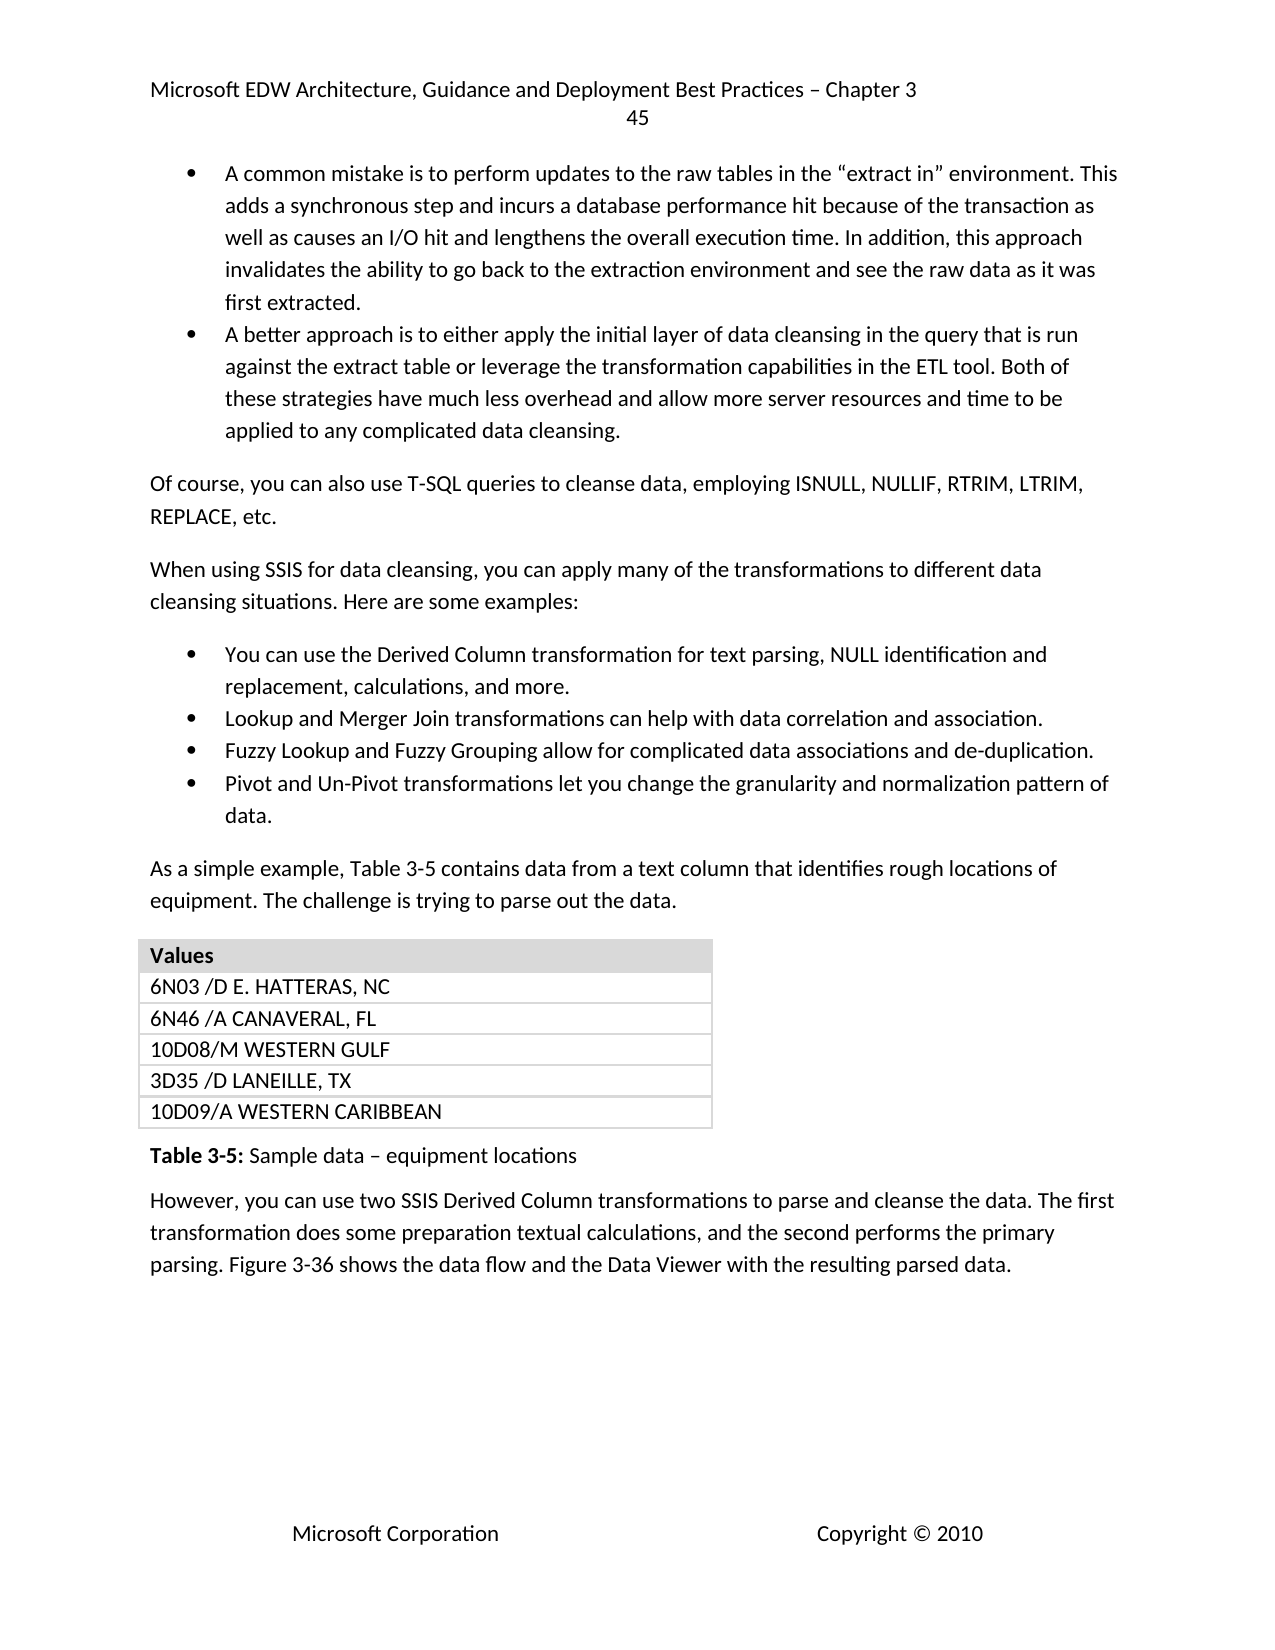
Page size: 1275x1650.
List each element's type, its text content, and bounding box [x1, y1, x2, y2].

text However, you can use two SSIS Derived Column transformations to parse and cleanse the data. The first transformation does some preparation textual calculations, and the second performs the primary parsing. Figure 3-36 shows the data flow and the Data Viewer with the resulting parsed data. [150, 1186, 1125, 1278]
list A better approach is to either apply the initial layer of data cleansing in the query that is run against the extract table or leverage the transformation capabilities in the ETL tool. Both of these strategies have much less overhead and allow more server resources and time to be applied to any complicated data cleansing. [187, 320, 1125, 444]
list Lookup and Merger Join transformations can help with data correlation and association. [187, 704, 1125, 732]
table_cell 10D08/M WESTERN GULF [140, 1035, 711, 1064]
table_header Values [140, 941, 711, 970]
list A common mistake is to perform updates to the raw tables in the “extract in” environment. This adds a synchronous step and incurs a database performance hit because of the transaction as well as causes an I/O hit and lengthens the overall execution time. In addition, this approach invalidates the ability to go back to the extraction environment and see the raw data as it was first extracted. [187, 159, 1125, 316]
text Of course, you can also use T-SQL queries to cleanse data, employing ISNULL, NULLIF, RTRIM, LTRIM, REPLACE, etc. [150, 469, 1125, 530]
text Table 3-5: Sample data – equipment locations [150, 1141, 1125, 1169]
list Pivot and Un-Pivot transformations let you change the granularity and normalization pattern of data. [187, 769, 1125, 829]
table_cell 6N46 /A CANAVERAL, FL [140, 1004, 711, 1033]
list You can use the Derived Column transformation for text parsing, NULL identification and replacement, calculations, and more. [187, 640, 1125, 700]
table_cell 3D35 /D LANEILLE, TX [140, 1066, 711, 1095]
table_cell 10D09/A WESTERN CARIBBEAN [140, 1098, 711, 1127]
text When using SSIS for data cleansing, you can apply many of the transformations to different data cleansing situations. Here are some examples: [150, 555, 1125, 615]
list Fuzzy Lookup and Fuzzy Grouping allow for complicated data associations and de-duplication. [187, 737, 1125, 764]
table_cell 6N03 /D E. HATTERAS, NC [140, 973, 711, 1002]
text As a simple example, Table 3-5 contains data from a text column that identifies rough locations of equipment. The challenge is trying to parse out the data. [150, 854, 1125, 914]
